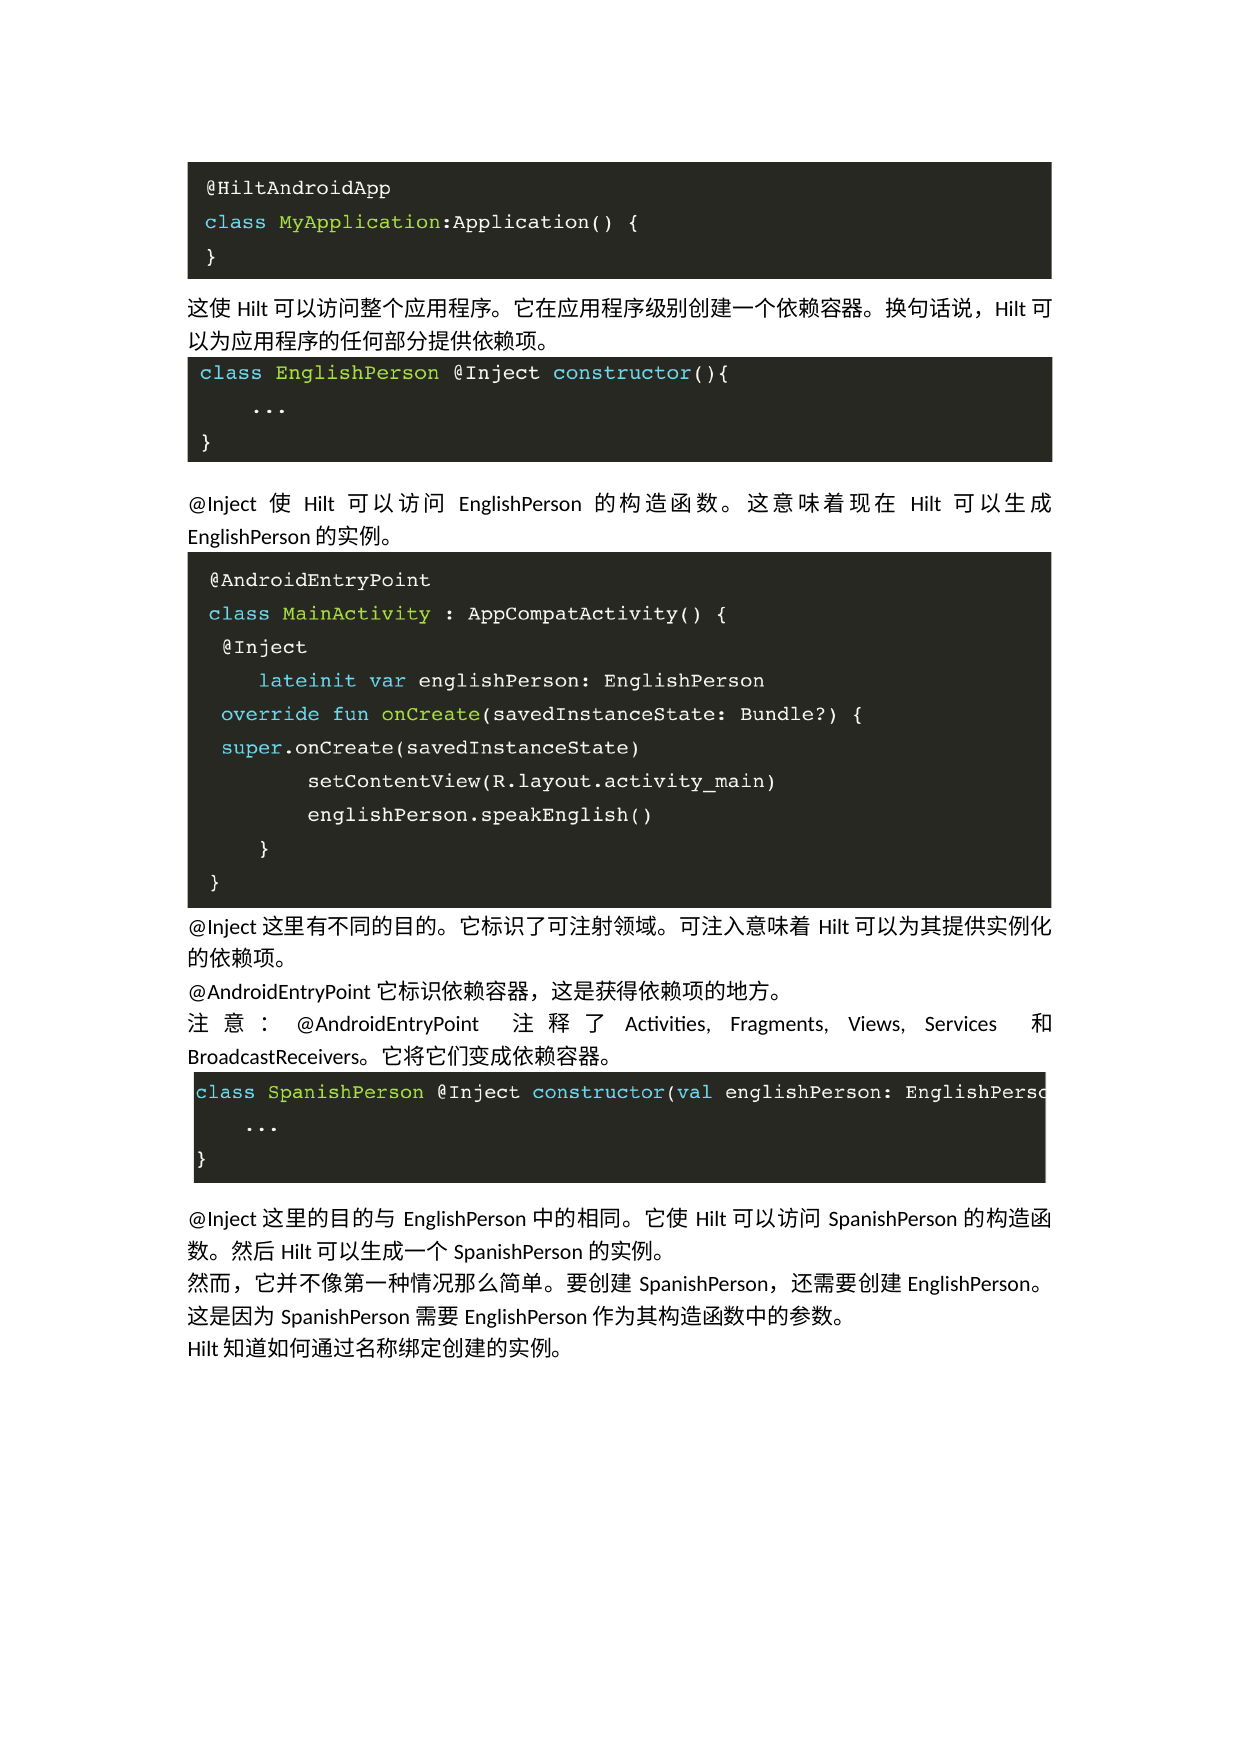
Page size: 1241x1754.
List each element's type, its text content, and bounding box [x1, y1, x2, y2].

picture [187, 357, 1053, 462]
text @Inject 使 Hilt 可以访问 EnglishPerson 的构造函数。这意味着现在 Hilt 可以生成 EnglishPerson 的实例。 [187, 487, 1053, 552]
text @Inject 这里有不同的目的。它标识了可注射领域。可注入意味着 Hilt 可以为其提供实例化的依赖项。 [187, 909, 1053, 974]
text 这使 Hilt 可以访问整个应用程序。它在应用程序级别创建一个依赖容器。换句话说，Hilt 可以为应用程序的任何部分提供依赖项。 [187, 292, 1053, 357]
text 注意：@AndroidEntryPoint 注释了Activities, Fragments, Views, Services 和 BroadcastReceivers。它将它们变成依赖容器。 [187, 1007, 1053, 1072]
picture [187, 1072, 1052, 1183]
text @Inject 这里的目的与 EnglishPerson 中的相同。它使 Hilt 可以访问 SpanishPerson 的构造函数。然后 Hilt 可以生成一个 SpanishPerson 的实例。 [187, 1202, 1053, 1267]
text 然而，它并不像第一种情况那么简单。要创建SpanishPerson，还需要创建EnglishPerson。这是因为 SpanishPerson 需要 EnglishPerson 作为其构造函数中的参数。 [187, 1267, 1053, 1332]
text @AndroidEntryPoint 它标识依赖容器，这是获得依赖项的地方。 [187, 974, 1053, 1007]
picture [187, 162, 1052, 279]
picture [187, 552, 1052, 908]
text Hilt 知道如何通过名称绑定创建的实例。 [187, 1332, 1053, 1364]
